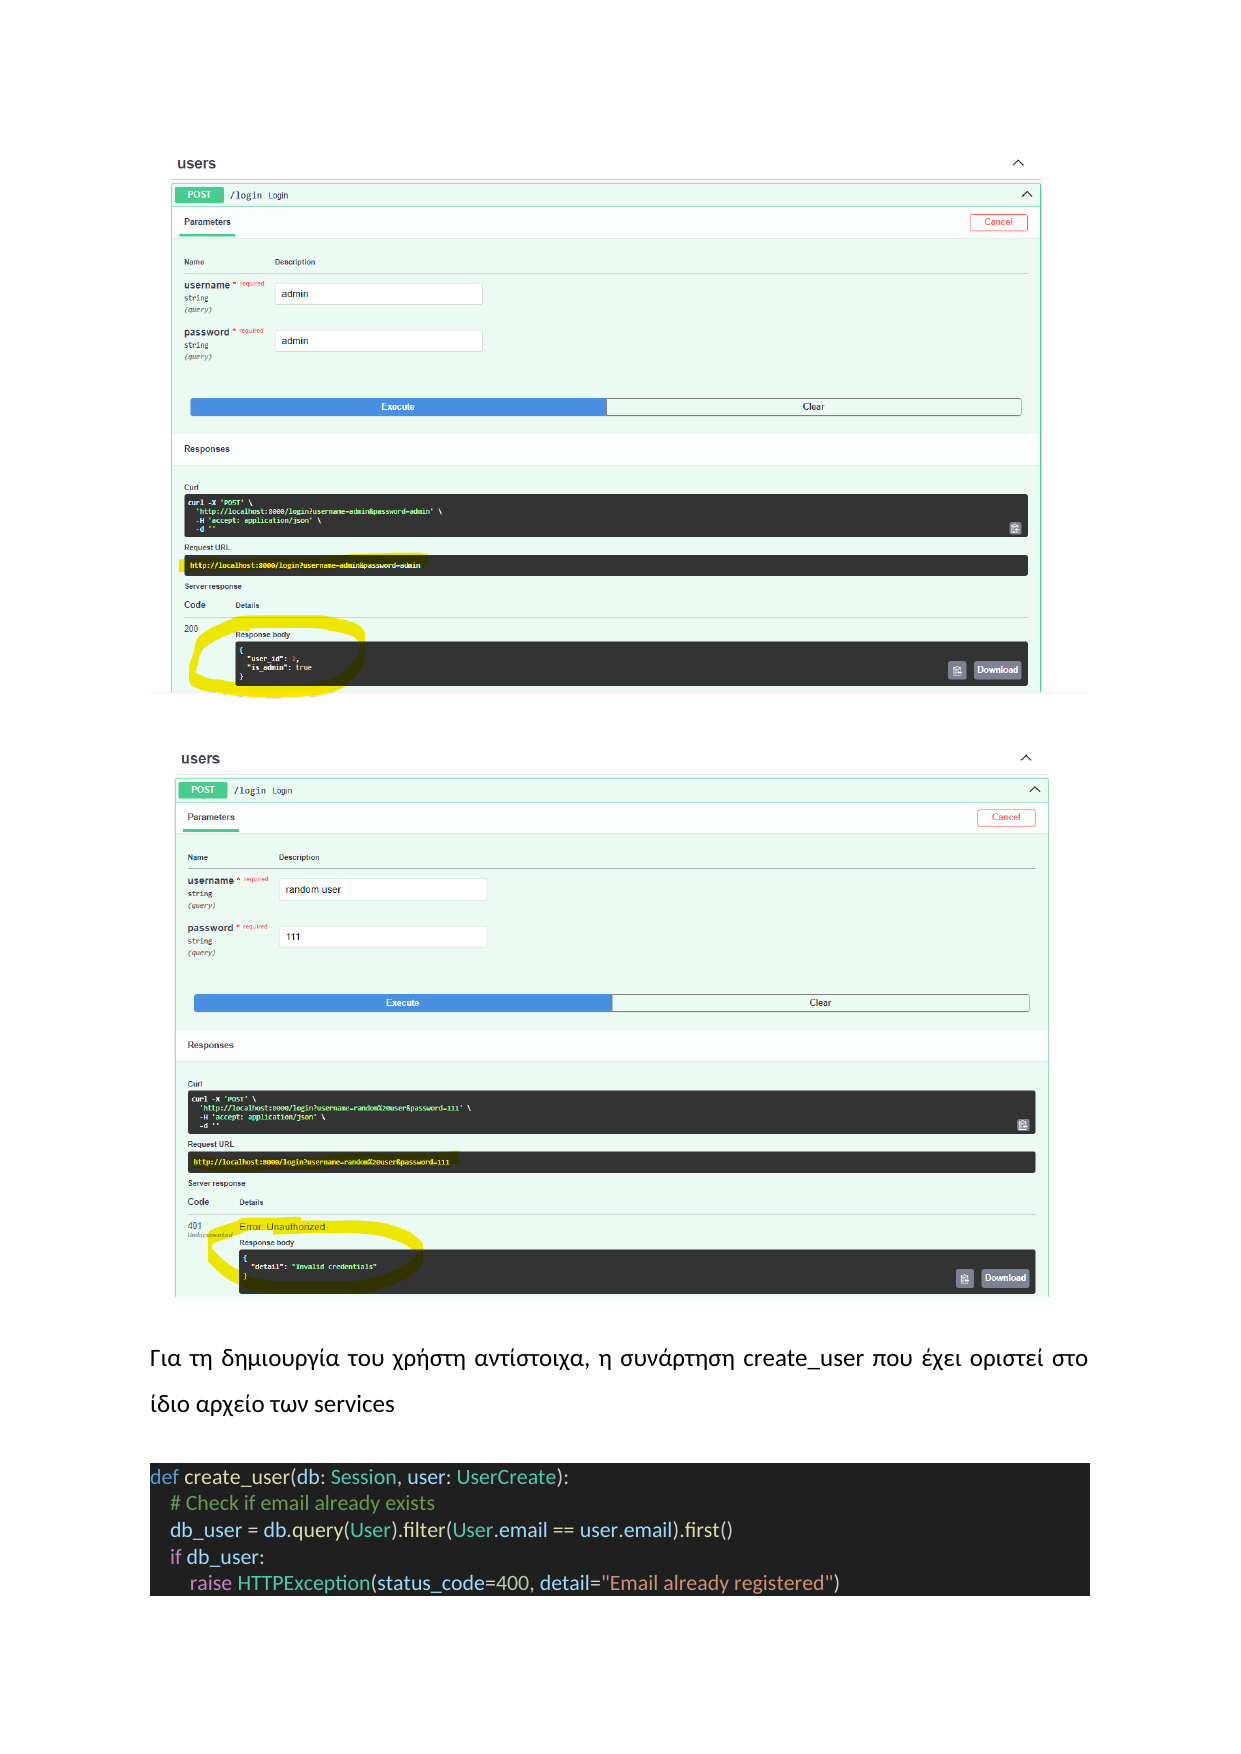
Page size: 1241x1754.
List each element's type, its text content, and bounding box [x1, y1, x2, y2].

picture [150, 150, 1089, 699]
picture [150, 744, 1089, 1297]
text db_user = db.query(User).filter(User.email == user.email).first() [150, 1516, 1090, 1543]
text if db_user: [150, 1543, 1090, 1569]
text # Check if email already exists [150, 1489, 1090, 1516]
text def create_user(db: Session, user: UserCreate): [150, 1463, 1090, 1489]
text raise HTTPException(status_code=400, detail="Email already registered") [150, 1569, 1090, 1596]
text Για τη δημιουργία του χρήστη αντίστοιχα, η συνάρτηση create_user που έχει οριστεί στο ίδιο αρχείο των services [150, 1342, 1090, 1418]
